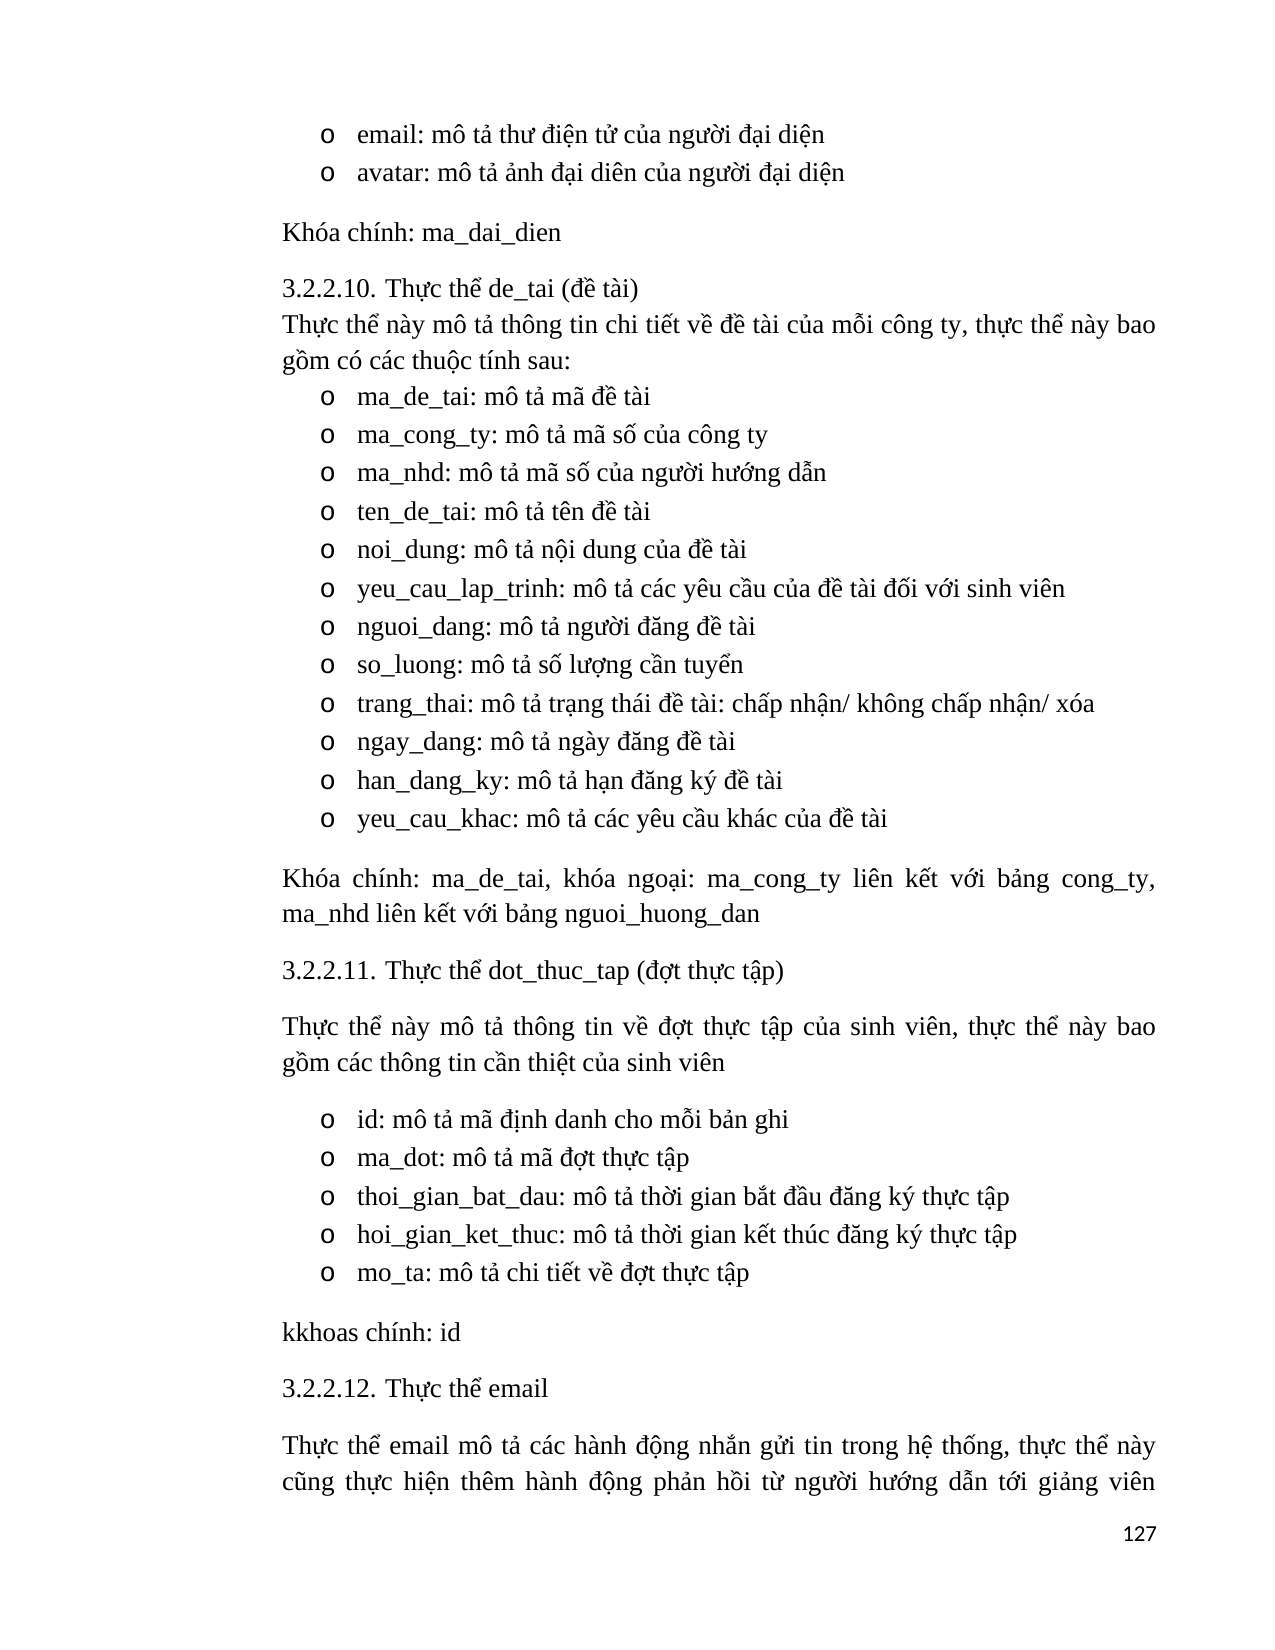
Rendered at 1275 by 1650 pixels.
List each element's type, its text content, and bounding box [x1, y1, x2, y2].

list yeu_cau_lap_trinh: mô tả các yêu cầu của đề tài đối với sinh viên [319, 572, 1157, 605]
list avatar: mô tả ảnh đại diên của người đại diện [319, 157, 1157, 190]
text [282, 1429, 1157, 1496]
list so_luong: mô tả số lượng cần tuyển [319, 649, 1157, 682]
list email: mô tả thư điện tử của người đại diện [319, 118, 1157, 152]
list mo_ta: mô tả chi tiết về đợt thực tập [319, 1257, 1157, 1290]
list ten_de_tai: mô tả tên đề tài [319, 495, 1157, 528]
list Thực thể email [282, 1372, 1157, 1403]
list hoi_gian_ket_thuc: mô tả thời gian kết thúc đăng ký thực tập [319, 1218, 1157, 1252]
list nguoi_dang: mô tả người đăng đề tài [319, 610, 1157, 644]
list thoi_gian_bat_dau: mô tả thời gian bắt đầu đăng ký thực tập [319, 1180, 1157, 1213]
list trang_thai: mô tả trạng thái đề tài: chấp nhận/ không chấp nhận/ xóa [319, 687, 1157, 721]
list yeu_cau_khac: mô tả các yêu cầu khác của đề tài [319, 802, 1157, 836]
text Thực thể này mô tả thông tin chi tiết về đề tài của mỗi công ty, thực thể này bao gồm có các thuộc tính sau: [282, 308, 1157, 375]
list ma_nhd: mô tả mã số của người hướng dẫn [319, 456, 1157, 490]
text Khóa chính: ma_de_tai, khóa ngoại: ma_cong_ty liên kết với bảng cong_ty, ma_nhd liên kết với bảng nguoi_huong_dan [282, 862, 1157, 928]
list ma_de_tai: mô tả mã đề tài [319, 379, 1157, 413]
list Thực thể de_tai (đề tài) [282, 272, 1157, 303]
list id: mô tả mã định danh cho mỗi bản ghi [319, 1103, 1157, 1136]
list ma_cong_ty: mô tả mã số của công ty [319, 418, 1157, 451]
text Khóa chính: ma_dai_dien [282, 216, 1157, 247]
list ma_dot: mô tả mã đợt thực tập [319, 1141, 1157, 1175]
list noi_dung: mô tả nội dung của đề tài [319, 533, 1157, 567]
text kkhoas chính: id [282, 1316, 1157, 1347]
list Thực thể dot_thuc_tap (đợt thực tập) [282, 954, 1157, 985]
list ngay_dang: mô tả ngày đăng đề tài [319, 726, 1157, 759]
text Thực thể này mô tả thông tin về đợt thực tập của sinh viên, thực thể này bao gồm các thông tin cần thiệt của sinh viên [282, 1011, 1157, 1077]
list han_dang_ky: mô tả hạn đăng ký đề tài [319, 764, 1157, 797]
